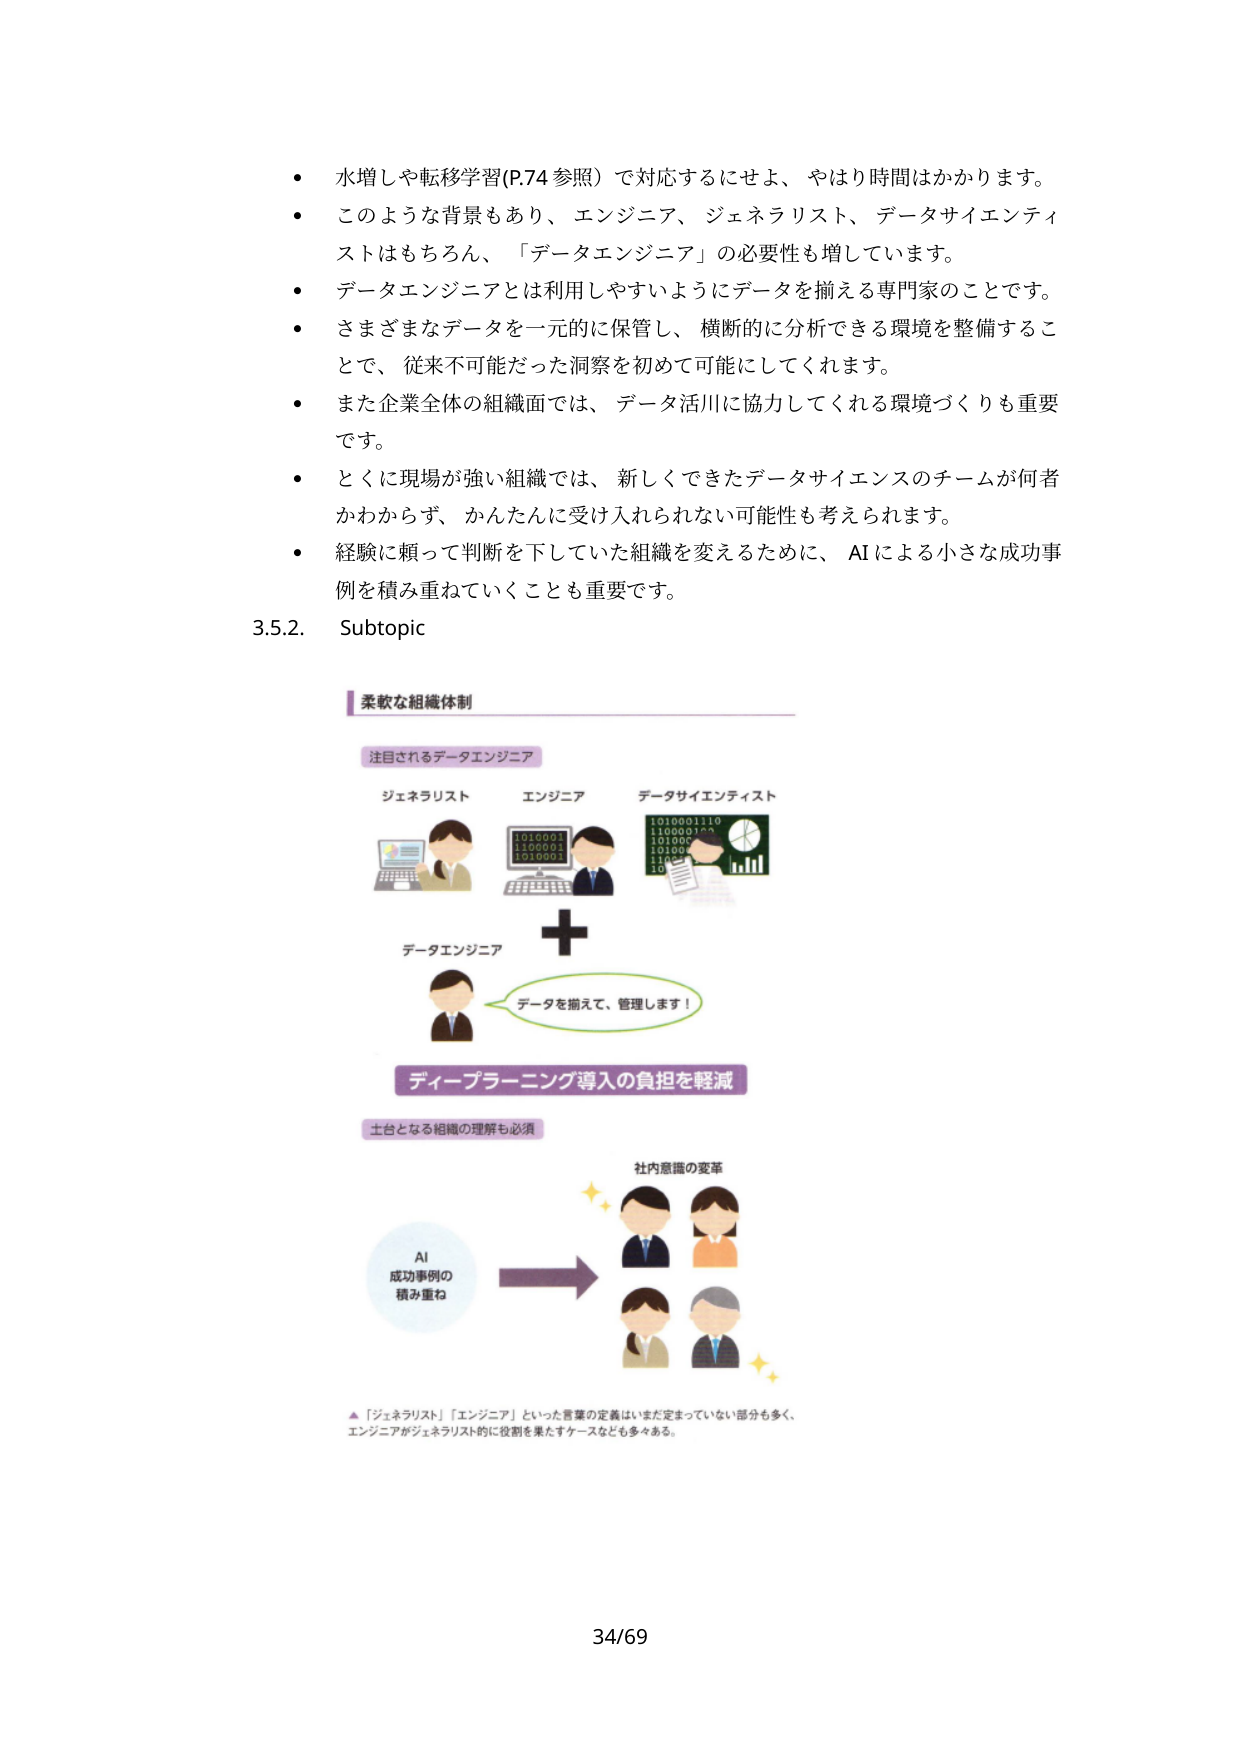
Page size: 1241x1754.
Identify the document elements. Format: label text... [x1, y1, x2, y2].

list このような背景もあり、 エンジニア、 ジェネラリスト、 データサイエンティストはもちろん、 「データエンジニア」の必要性も増しています。 [294, 196, 1063, 271]
list データエンジニアとは利用しやすいようにデータを揃える専門家のことです。 [294, 271, 1063, 308]
list とくに現場が強い組織では、 新しくできたデータサイエンスのチームが何者かわからず、 かんたんに受け入れられない可能性も考えられます。 [294, 458, 1063, 533]
list Subtopic [252, 608, 1063, 646]
list また企業全体の組織面では、 データ活川に協力してくれる環境づくりも重要です。 [294, 383, 1063, 458]
list さまざまなデータを一元的に保管し、 横断的に分析できる環境を整備することで、 従来不可能だった洞察を初めて可能にしてくれます。 [294, 308, 1063, 383]
list 経験に頼って判断を下していた組織を変えるために、 AIによる小さな成功事例を積み重ねていくことも重要です。 [294, 533, 1063, 608]
list 水増しや転移学習(P.74参照）で対応するにせよ、 やはり時間はかかります。 [294, 158, 1063, 196]
picture [339, 683, 804, 1447]
